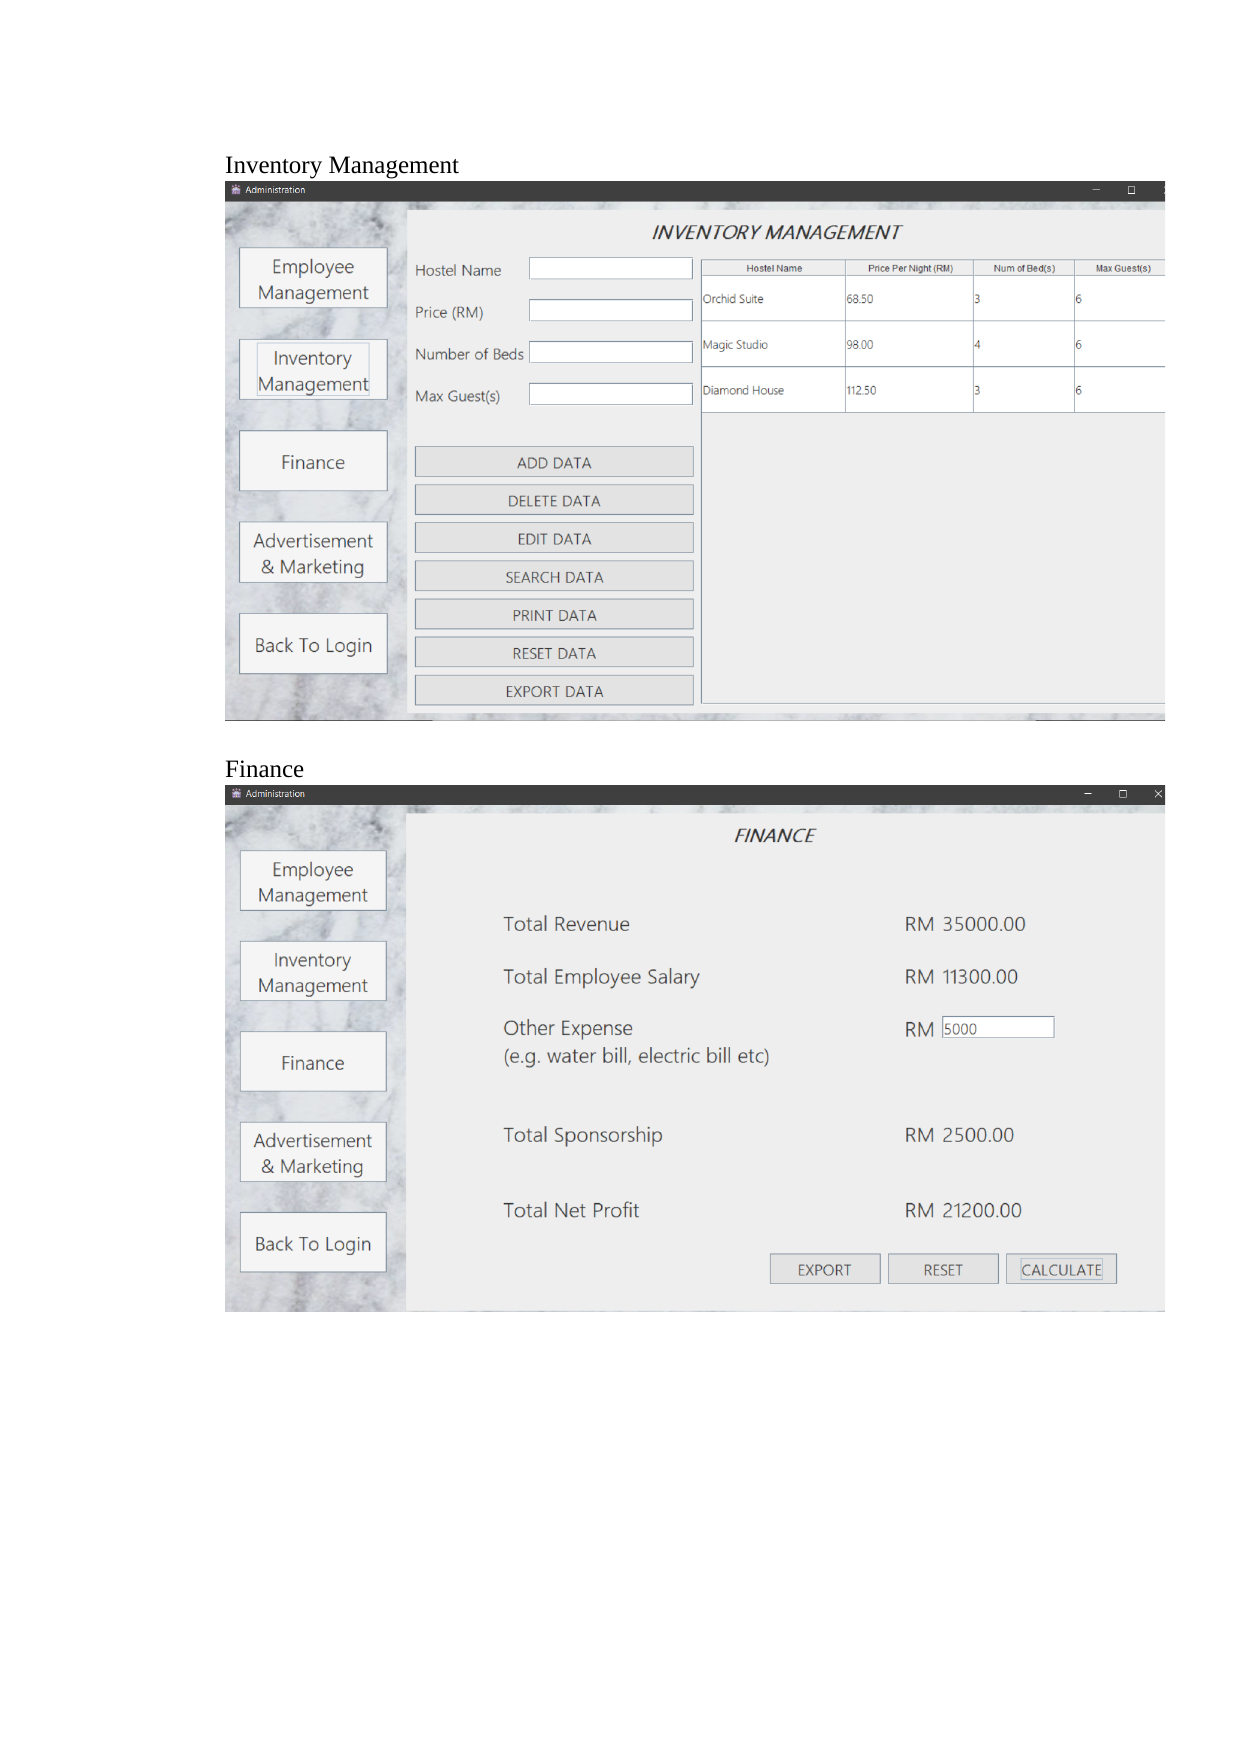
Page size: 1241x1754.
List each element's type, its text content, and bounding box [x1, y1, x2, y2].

picture [225, 785, 1166, 1312]
list Inventory Management [225, 150, 1090, 179]
picture [225, 181, 1166, 721]
list Finance [225, 754, 1090, 783]
